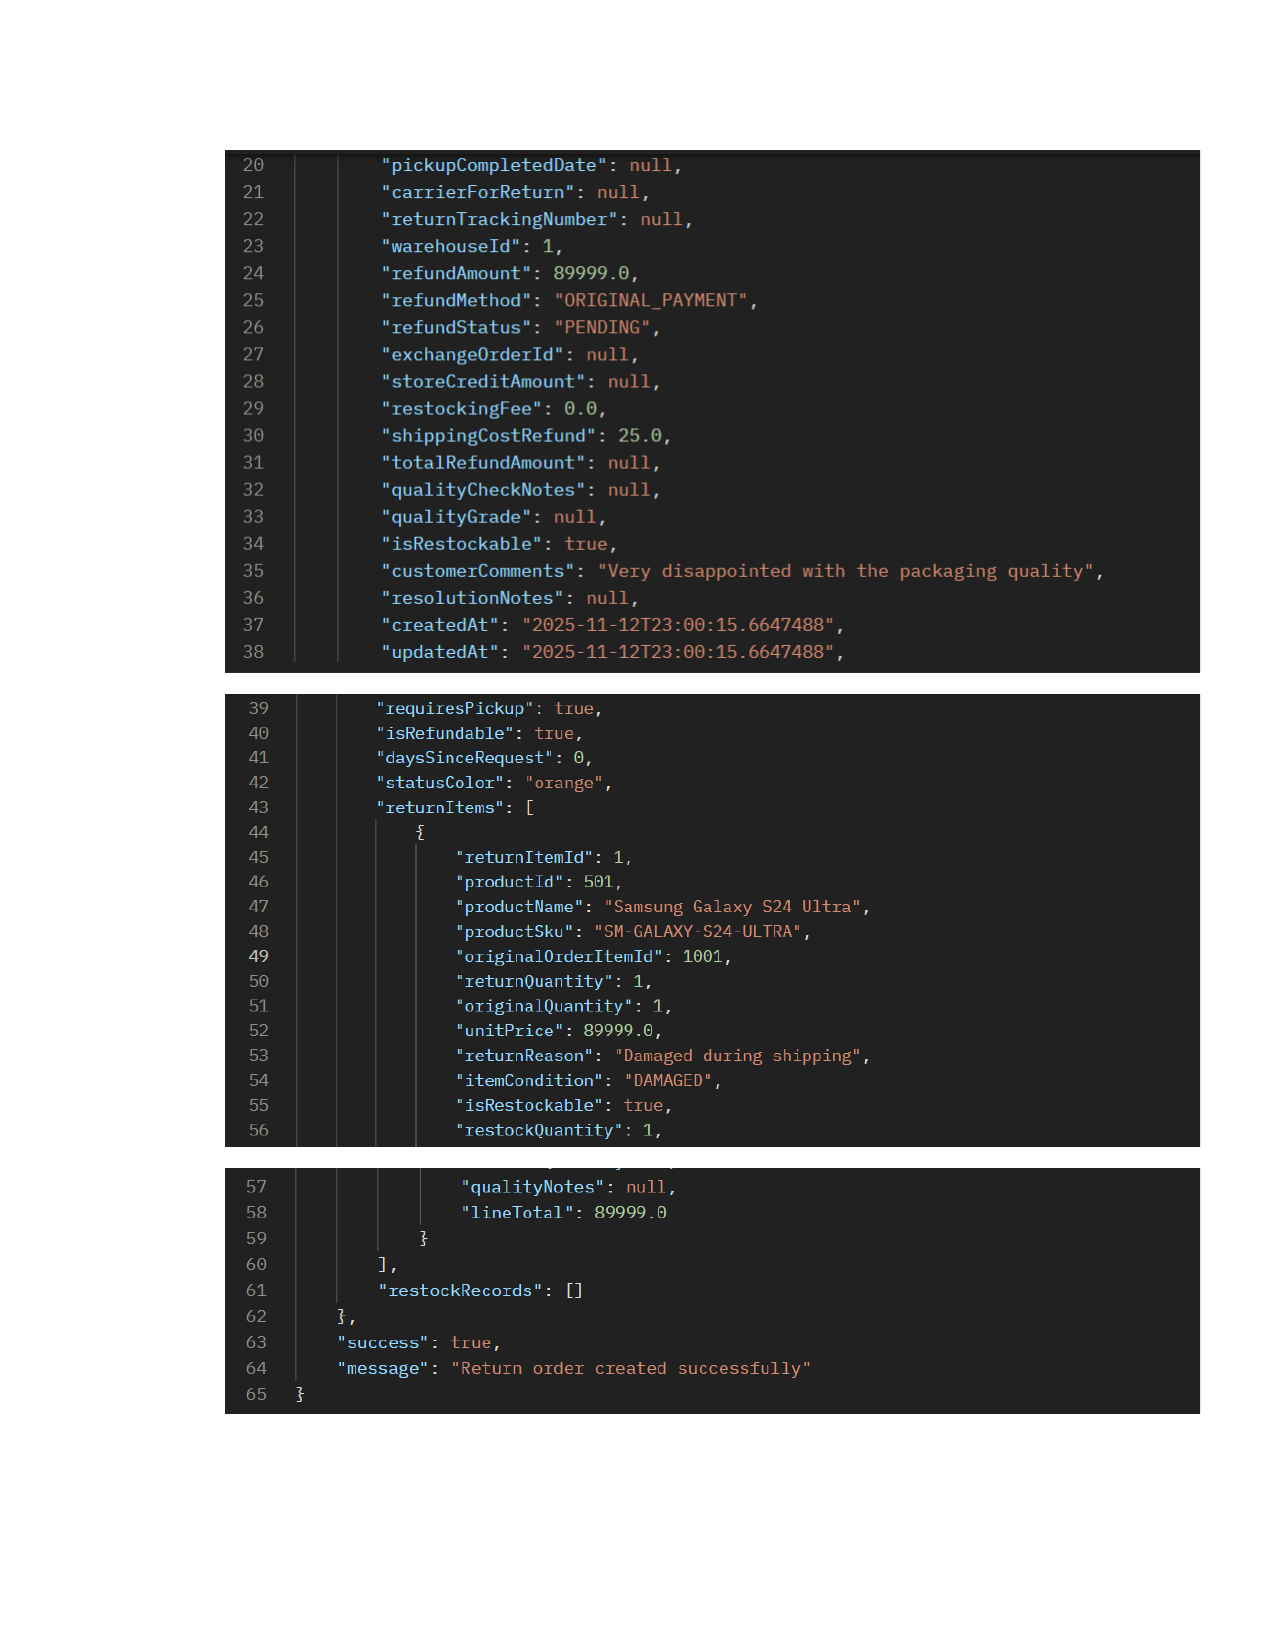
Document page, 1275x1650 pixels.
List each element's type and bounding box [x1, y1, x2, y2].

picture [225, 150, 1200, 673]
picture [225, 1168, 1200, 1414]
picture [225, 694, 1200, 1147]
